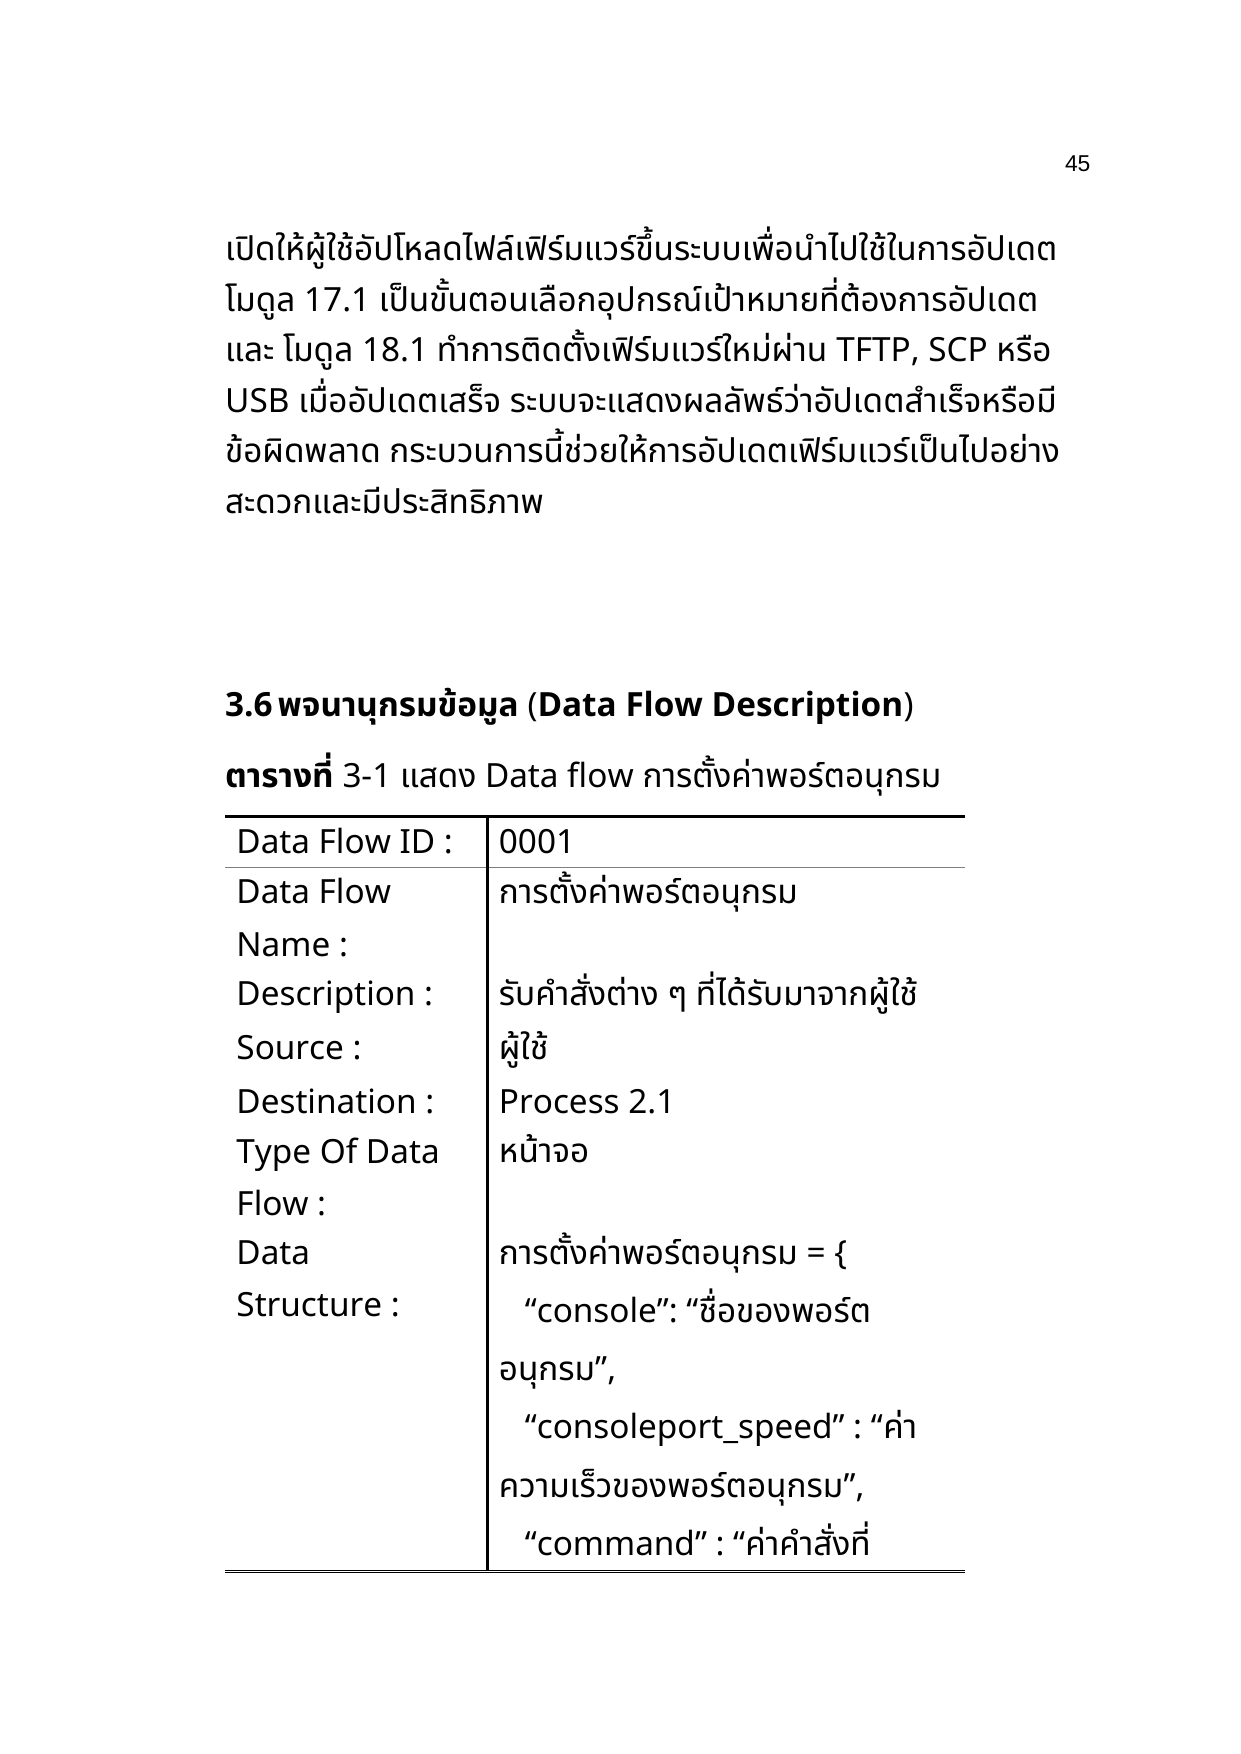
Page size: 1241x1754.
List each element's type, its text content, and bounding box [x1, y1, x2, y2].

table_cell รับคำสั่งต่าง ๆ ที่ได้รับมาจากผู้ใช้ [489, 970, 965, 1024]
table_cell Data Flow Name : [225, 868, 486, 970]
table_cell หน้าจอ [489, 1128, 965, 1229]
table_cell การตั้งค่าพอร์ตอนุกรม [489, 868, 965, 970]
table_cell Type Of Data Flow : [225, 1128, 486, 1229]
table_cell Description : [225, 970, 486, 1024]
table_cell Data Structure : [225, 1229, 486, 1570]
table_header Data Flow ID : [225, 818, 486, 867]
table_cell Destination : [225, 1078, 486, 1127]
subtitle พจนานุกรมข้อมูล (Data Flow Description) [225, 681, 1090, 732]
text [225, 225, 1090, 528]
table_cell Source : [225, 1024, 486, 1078]
table_cell Process 2.1 [489, 1078, 965, 1127]
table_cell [489, 1229, 965, 1570]
text ตารางที่ 3-1 แสดง Data flow การตั้งค่าพอร์ตอนุกรม [225, 752, 1090, 802]
table_header 0001 [489, 818, 965, 867]
table_cell ผู้ใช้ [489, 1024, 965, 1078]
